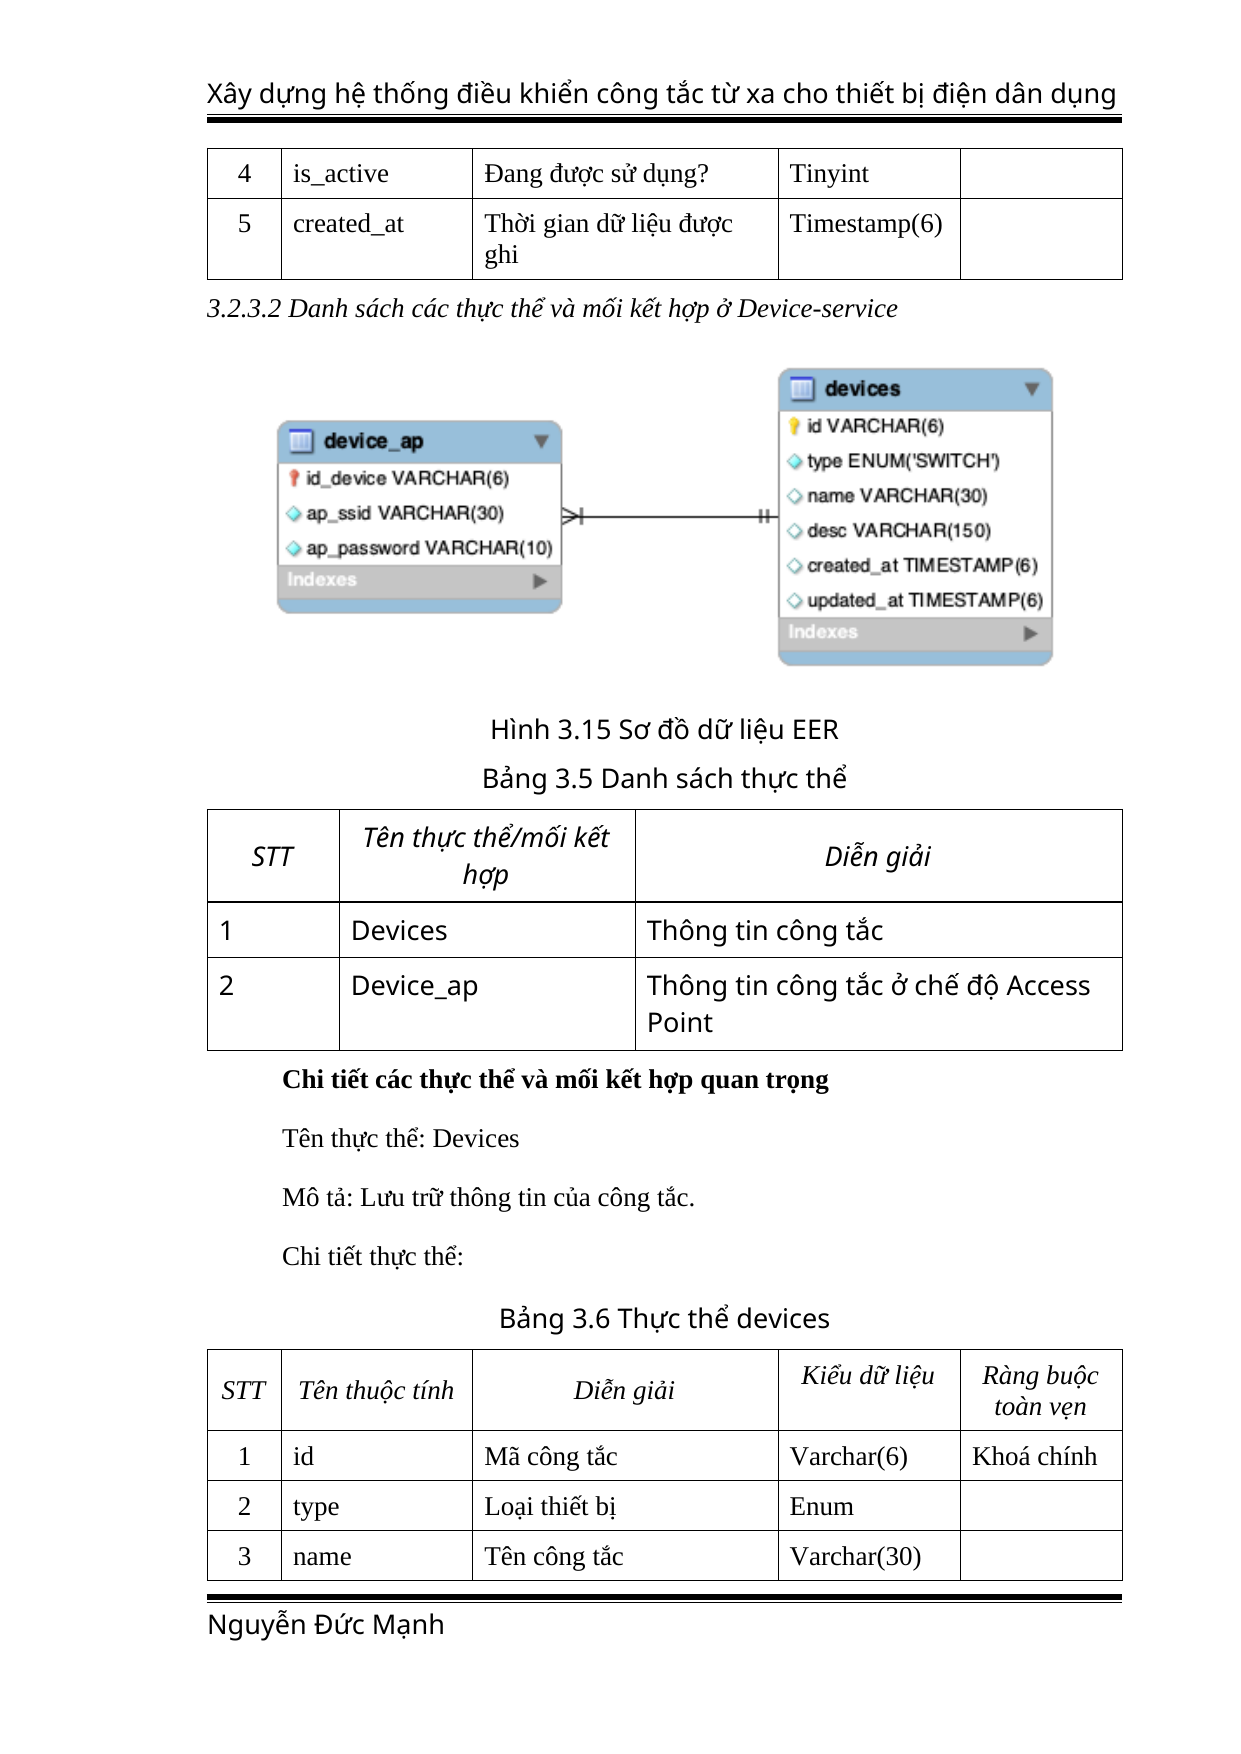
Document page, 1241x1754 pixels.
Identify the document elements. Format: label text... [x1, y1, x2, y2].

text Chi tiết các thực thể và mối kết hợp quan trọng [207, 1063, 1122, 1094]
table_cell Varchar(30) [779, 1531, 960, 1580]
table_cell name [282, 1531, 472, 1580]
table_cell Loại thiết bị [473, 1481, 778, 1530]
text Bảng 3.6 Thực thể devices [207, 1300, 1122, 1337]
table_header Diễn giải [473, 1350, 778, 1430]
text Tên thực thể: Devices [207, 1122, 1122, 1153]
table_cell Timestamp(6) [779, 199, 960, 279]
table_cell [961, 1481, 1122, 1530]
table_cell Enum [779, 1481, 960, 1530]
text Bảng 3.5 Danh sách thực thể [207, 759, 1122, 796]
table_cell created_at [282, 199, 472, 279]
table_cell 3 [208, 1531, 281, 1580]
table_cell 2 [208, 958, 339, 1049]
picture [260, 351, 1069, 682]
table_cell is_active [282, 149, 472, 198]
table_cell Devices [340, 903, 635, 957]
table_cell Varchar(6) [779, 1431, 960, 1480]
table_cell Thông tin công tắc [636, 903, 1122, 957]
table_cell [961, 199, 1122, 279]
table_header STT [208, 810, 339, 901]
table_header Kiểu dữ liệu [779, 1350, 960, 1430]
table_cell Đang được sử dụng? [473, 149, 778, 198]
table_cell 5 [208, 199, 281, 279]
table_cell Mã công tắc [473, 1431, 778, 1480]
table_cell Device_ap [340, 958, 635, 1049]
table_cell 2 [208, 1481, 281, 1530]
table_cell Tinyint [779, 149, 960, 198]
table_cell [961, 149, 1122, 198]
table_header Tên thuộc tính [282, 1350, 472, 1430]
table_header Diễn giải [636, 810, 1122, 901]
table_cell type [282, 1481, 472, 1530]
subtitle Danh sách các thực thể và mối kết hợp ở Device-service [207, 292, 1122, 323]
table_cell Tên công tắc [473, 1531, 778, 1580]
table_header STT [208, 1350, 281, 1430]
table_cell 1 [208, 1431, 281, 1480]
table_cell 4 [208, 149, 281, 198]
table_cell Khoá chính [961, 1431, 1122, 1480]
table_cell [961, 1531, 1122, 1580]
table_cell Thời gian dữ liệu được ghi [473, 199, 778, 279]
table_cell id [282, 1431, 472, 1480]
table_header Ràng buộc toàn vẹn [961, 1350, 1122, 1430]
text Chi tiết thực thể: [207, 1241, 1122, 1272]
table_header Tên thực thể/mối kết hợp [340, 810, 635, 901]
table_cell 1 [208, 903, 339, 957]
table_cell Thông tin công tắc ở chế độ Access Point [636, 958, 1122, 1049]
text Mô tả: Lưu trữ thông tin của công tắc. [207, 1181, 1122, 1212]
